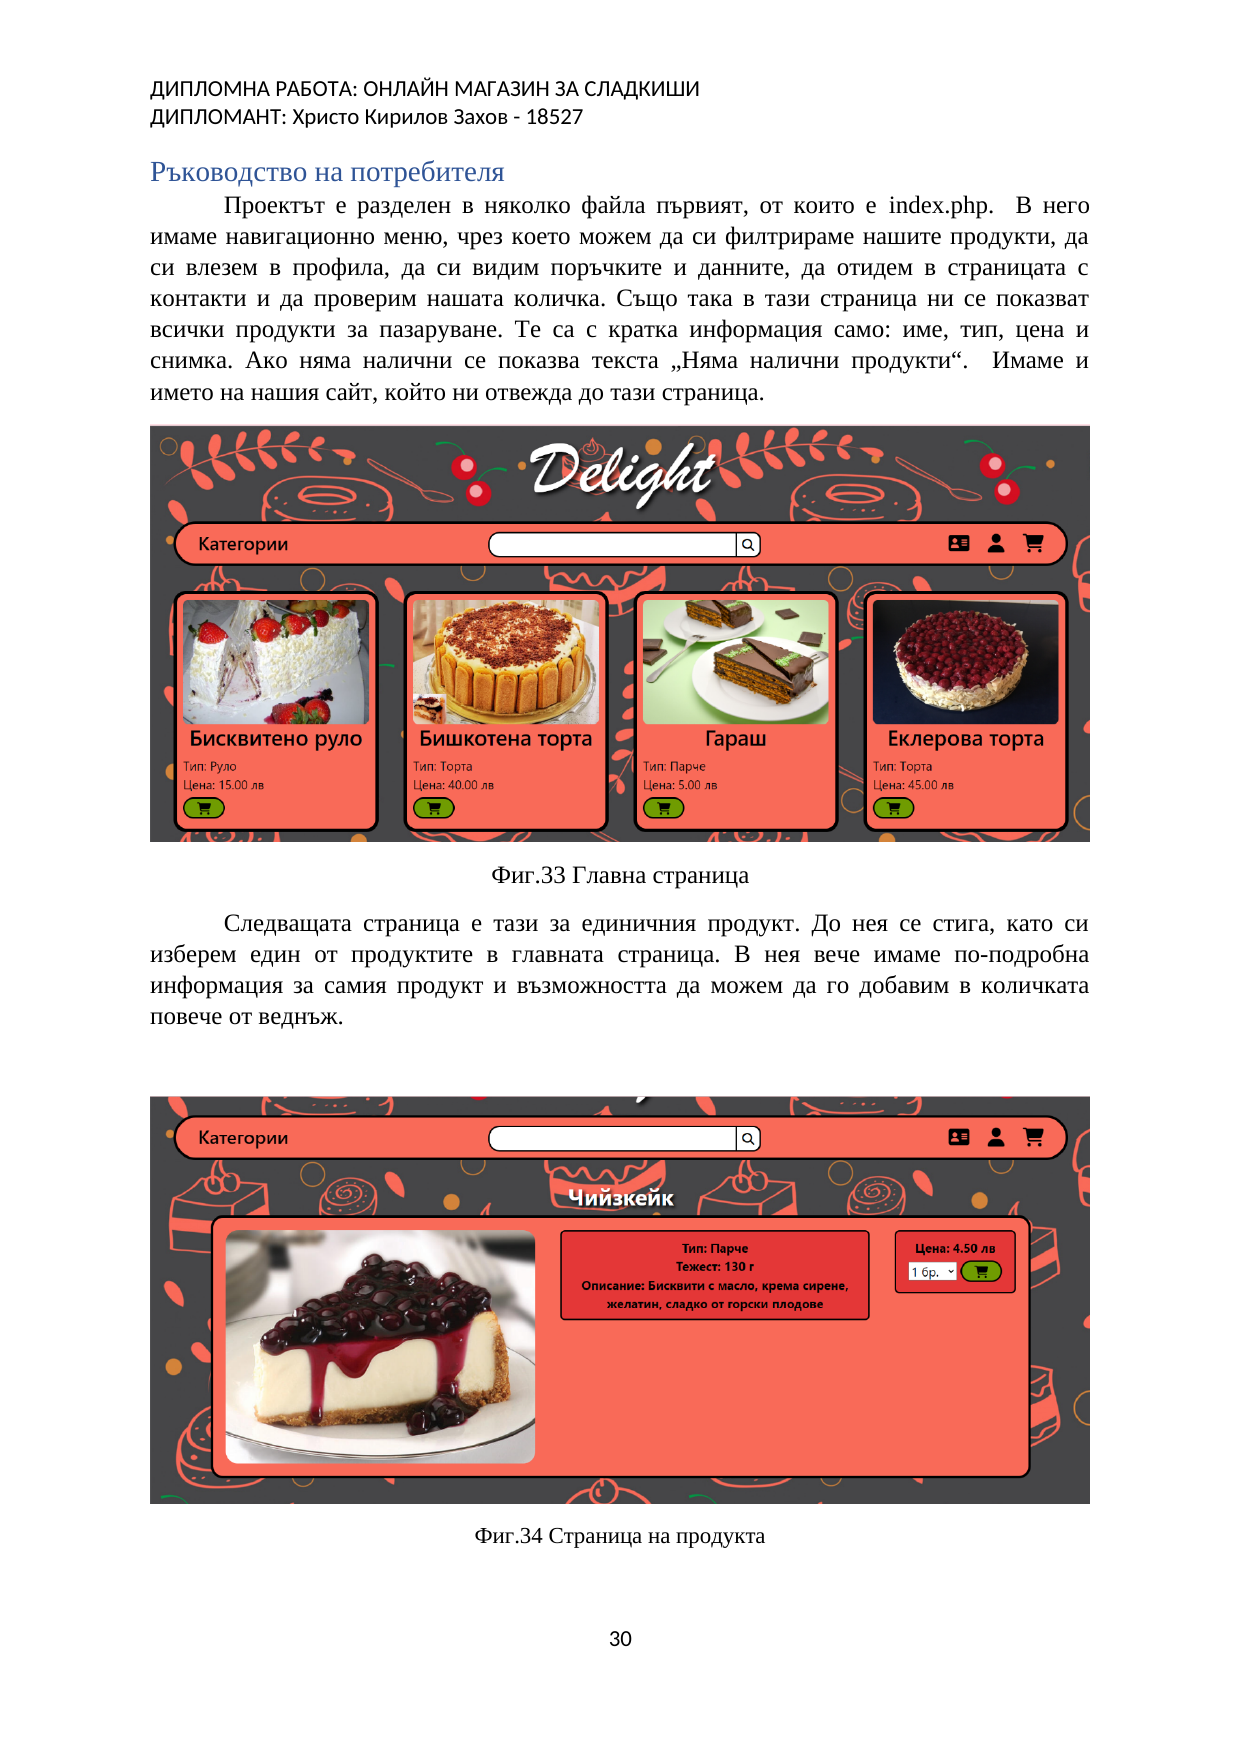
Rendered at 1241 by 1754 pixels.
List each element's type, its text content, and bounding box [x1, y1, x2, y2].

text Следващата страница е тази за единичния продукт. До нея се стига, като си изберем един от продуктите в главната страница. В нея вече имаме по-подробна информация за самия продукт и възможността да можем да го добавим в количката повече от веднъж. [150, 908, 1090, 1030]
text Проектът е разделен в няколко файла първият, от които е index.php. В него имаме навигационно меню, чрез което можем да си филтрираме нашите продукти, да си влезем в профила, да си видим поръчките и данните, да отидем в страницата с контакти и да проверим нашата количка. Също така в тази страница ни се показват всички продукти за пазаруване. Те са с кратка информация само: име, тип, цена и снимка. Ако няма налични се показва текста „Няма налични продукти“. Имаме и името на нашия сайт, който ни отвежда до тази страница. [150, 190, 1090, 405]
subtitle Ръководство на потребителя [150, 154, 1090, 188]
text Фиг.33 Главна страница [150, 861, 1090, 889]
picture [150, 424, 1090, 842]
picture [150, 1096, 1090, 1504]
text Фиг.34 Страница на продукта [150, 1522, 1090, 1548]
